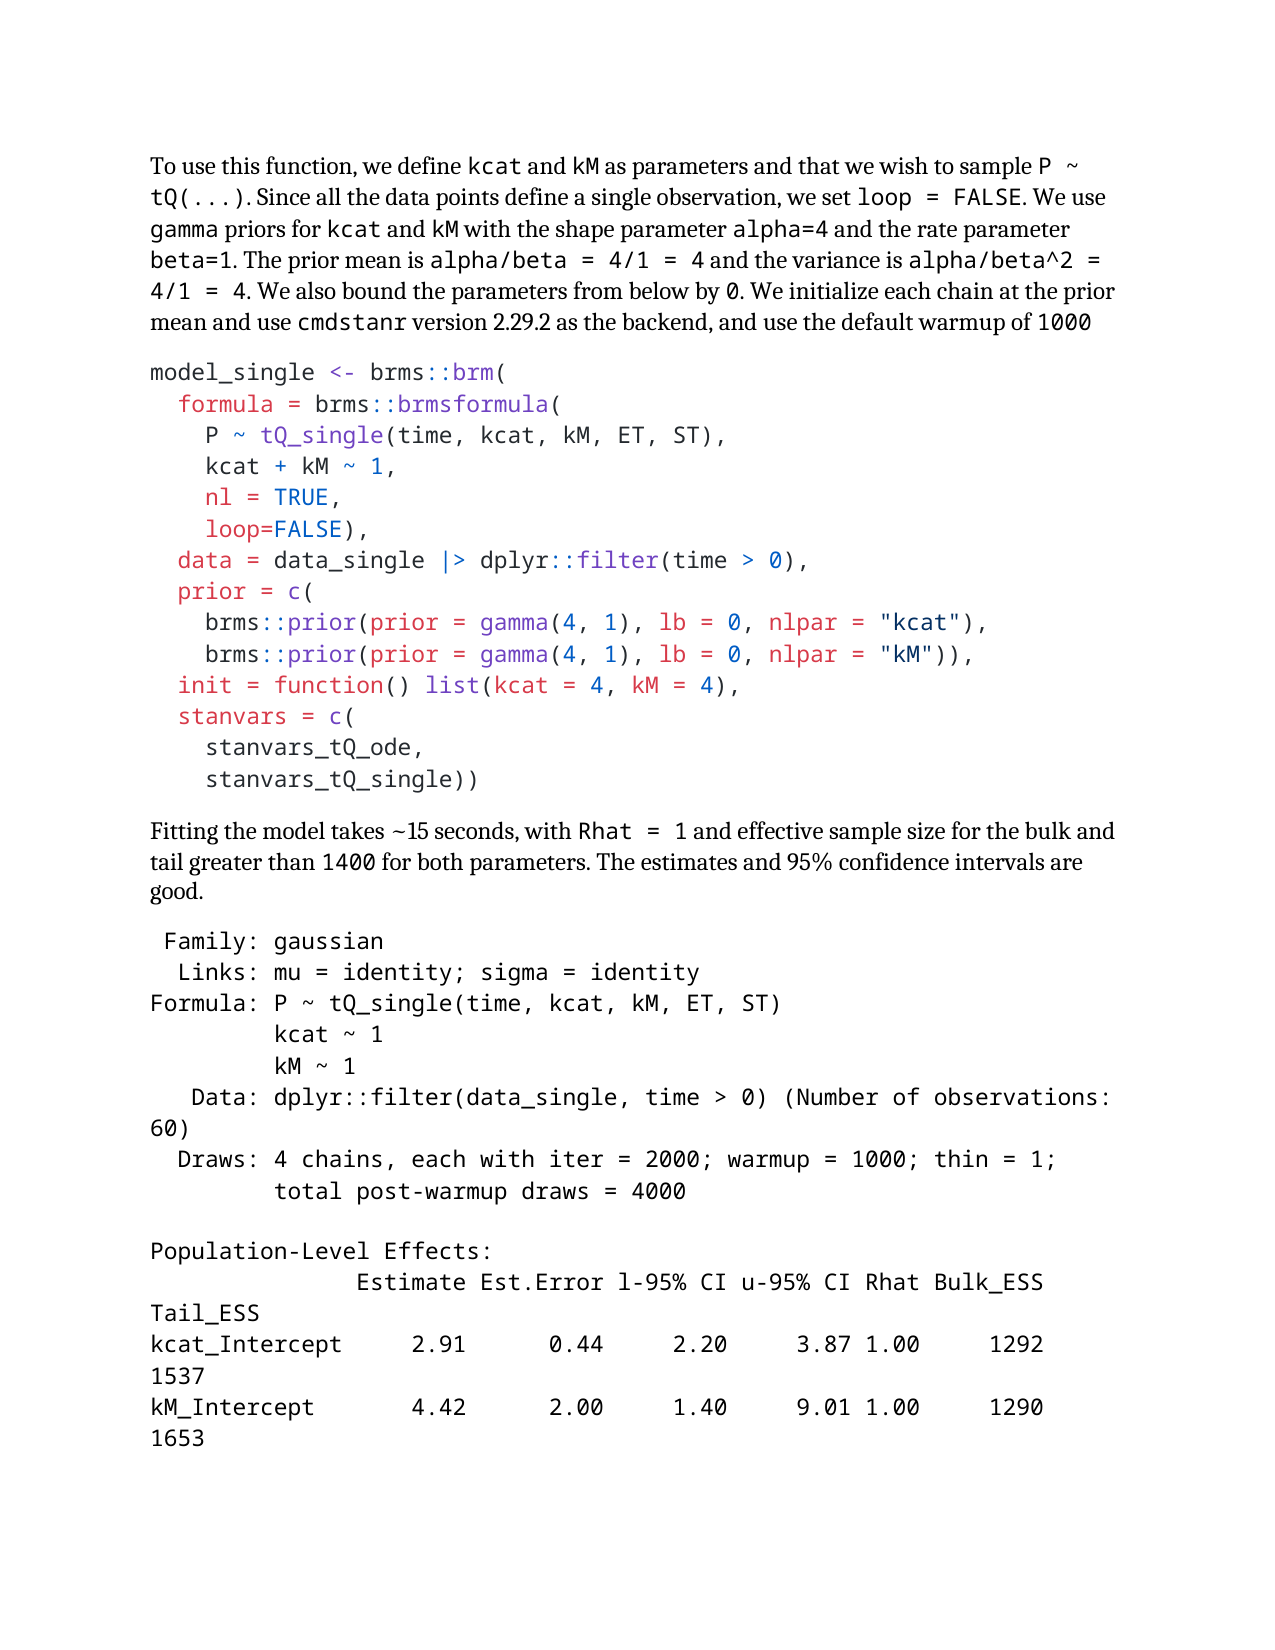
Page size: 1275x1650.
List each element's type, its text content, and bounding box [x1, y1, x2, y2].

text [150, 924, 1125, 1482]
text Fitting the model takes ~15 seconds, with Rhat = 1 and effective sample size for the bulk and tail greater than 1400 for both parameters. The estimates and 95% confidence intervals are good. [150, 814, 1125, 906]
text model_single <- brms::brm( formula = brms::brmsformula( P ~ tQ_single(time, kcat, kM, ET, ST), kcat + kM ~ 1, nl = TRUE, loop=FALSE), data = data_single |> dplyr::filter(time > 0), prior = c( brms::prior(prior = gamma(4, 1), lb = 0, nlpar = "kcat"), brms::prior(prior = gamma(4, 1), lb = 0, nlpar = "kM")), init = function() list(kcat = 4, kM = 4), stanvars = c( stanvars_tQ_ode, stanvars_tQ_single)) [150, 356, 1125, 794]
text To use this function, we define kcat and kM as parameters and that we wish to sample P ~ tQ(...). Since all the data points define a single observation, we set loop = FALSE. We use gamma priors for kcat and kM with the shape parameter alpha=4 and the rate parameter beta=1. The prior mean is alpha/beta = 4/1 = 4 and the variance is alpha/beta^2 = 4/1 = 4. We also bound the parameters from below by 0. We initialize each chain at the prior mean and use cmdstanr version 2.29.2 as the backend, and use the default warmup of 1000 [150, 150, 1125, 337]
